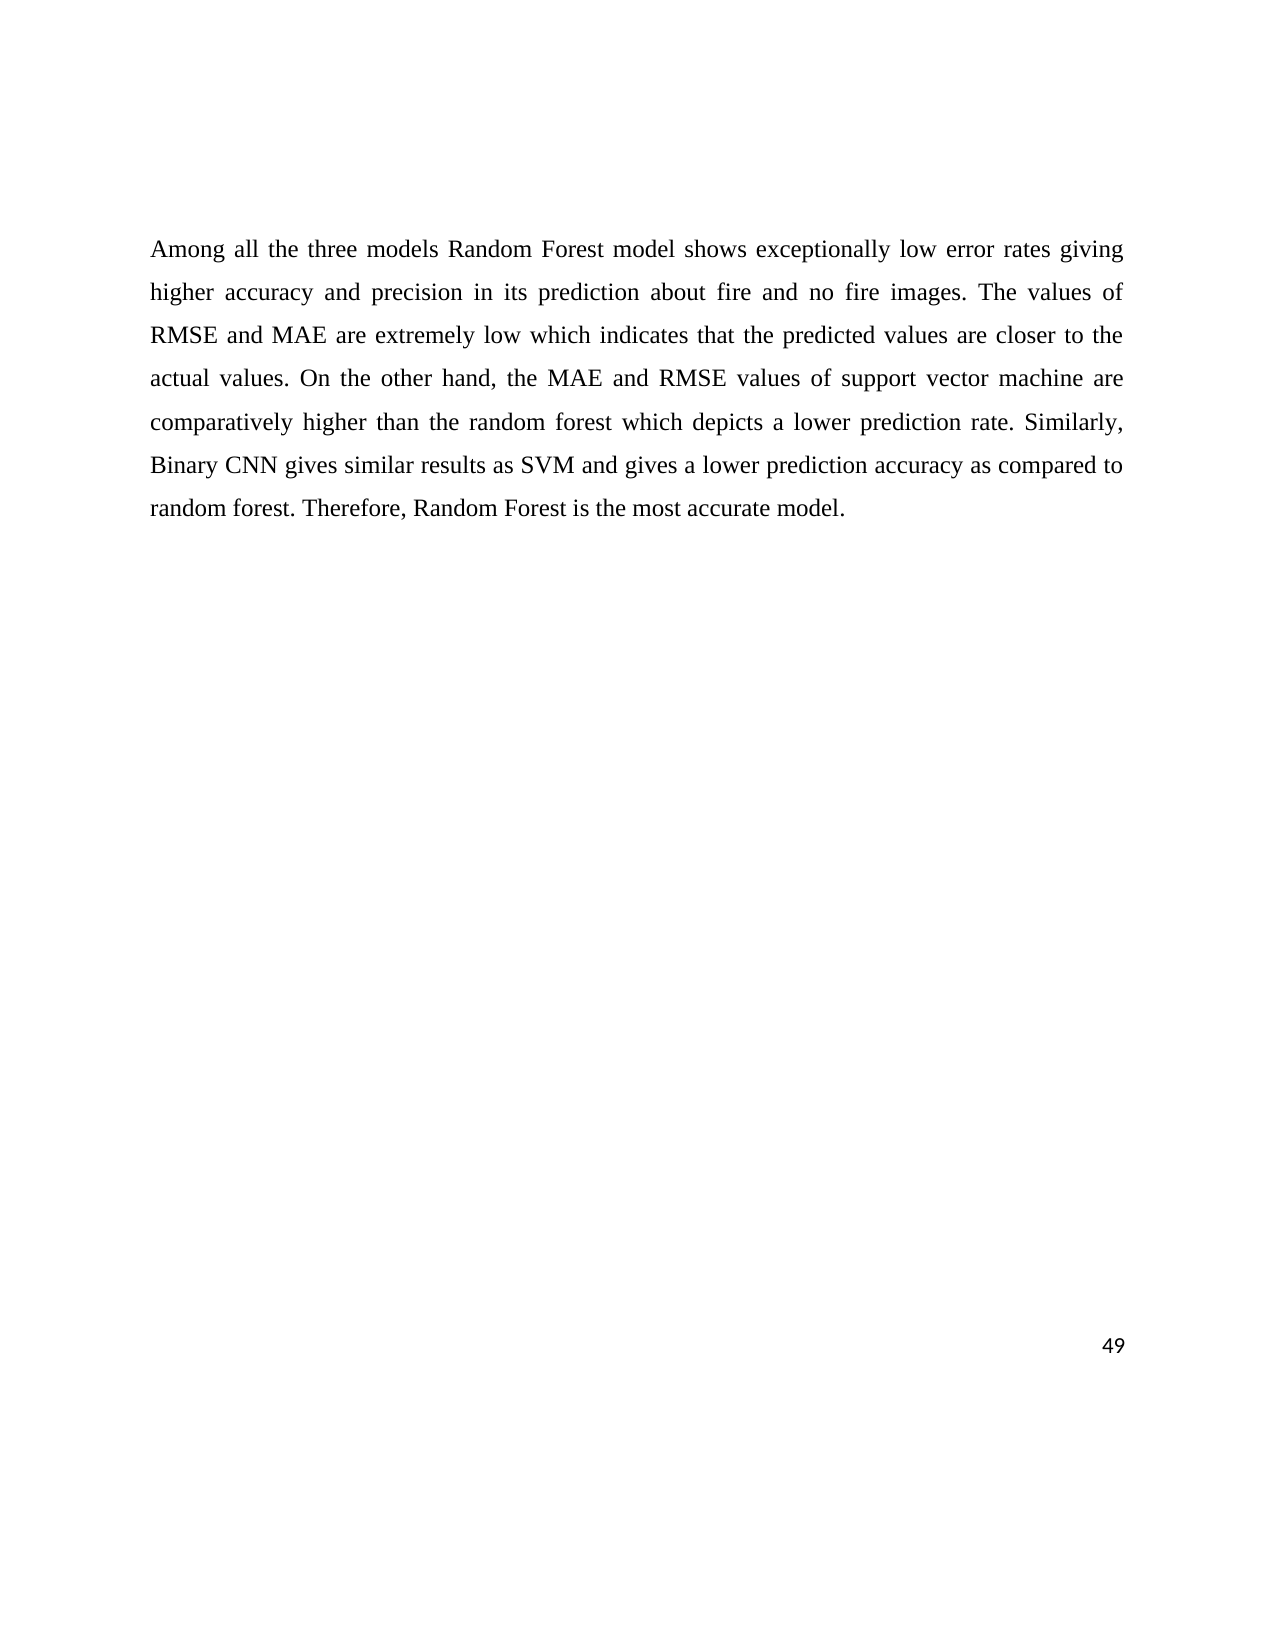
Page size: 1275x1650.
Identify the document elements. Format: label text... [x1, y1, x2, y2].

text Among all the three models Random Forest model shows exceptionally low error rates giving higher accuracy and precision in its prediction about fire and no fire images. The values of RMSE and MAE are extremely low which indicates that the predicted values are closer to the actual values. On the other hand, the MAE and RMSE values of support vector machine are comparatively higher than the random forest which depicts a lower prediction rate. Similarly, Binary CNN gives similar results as SVM and gives a lower prediction accuracy as compared to random forest. Therefore, Random Forest is the most accurate model. [150, 234, 1125, 522]
